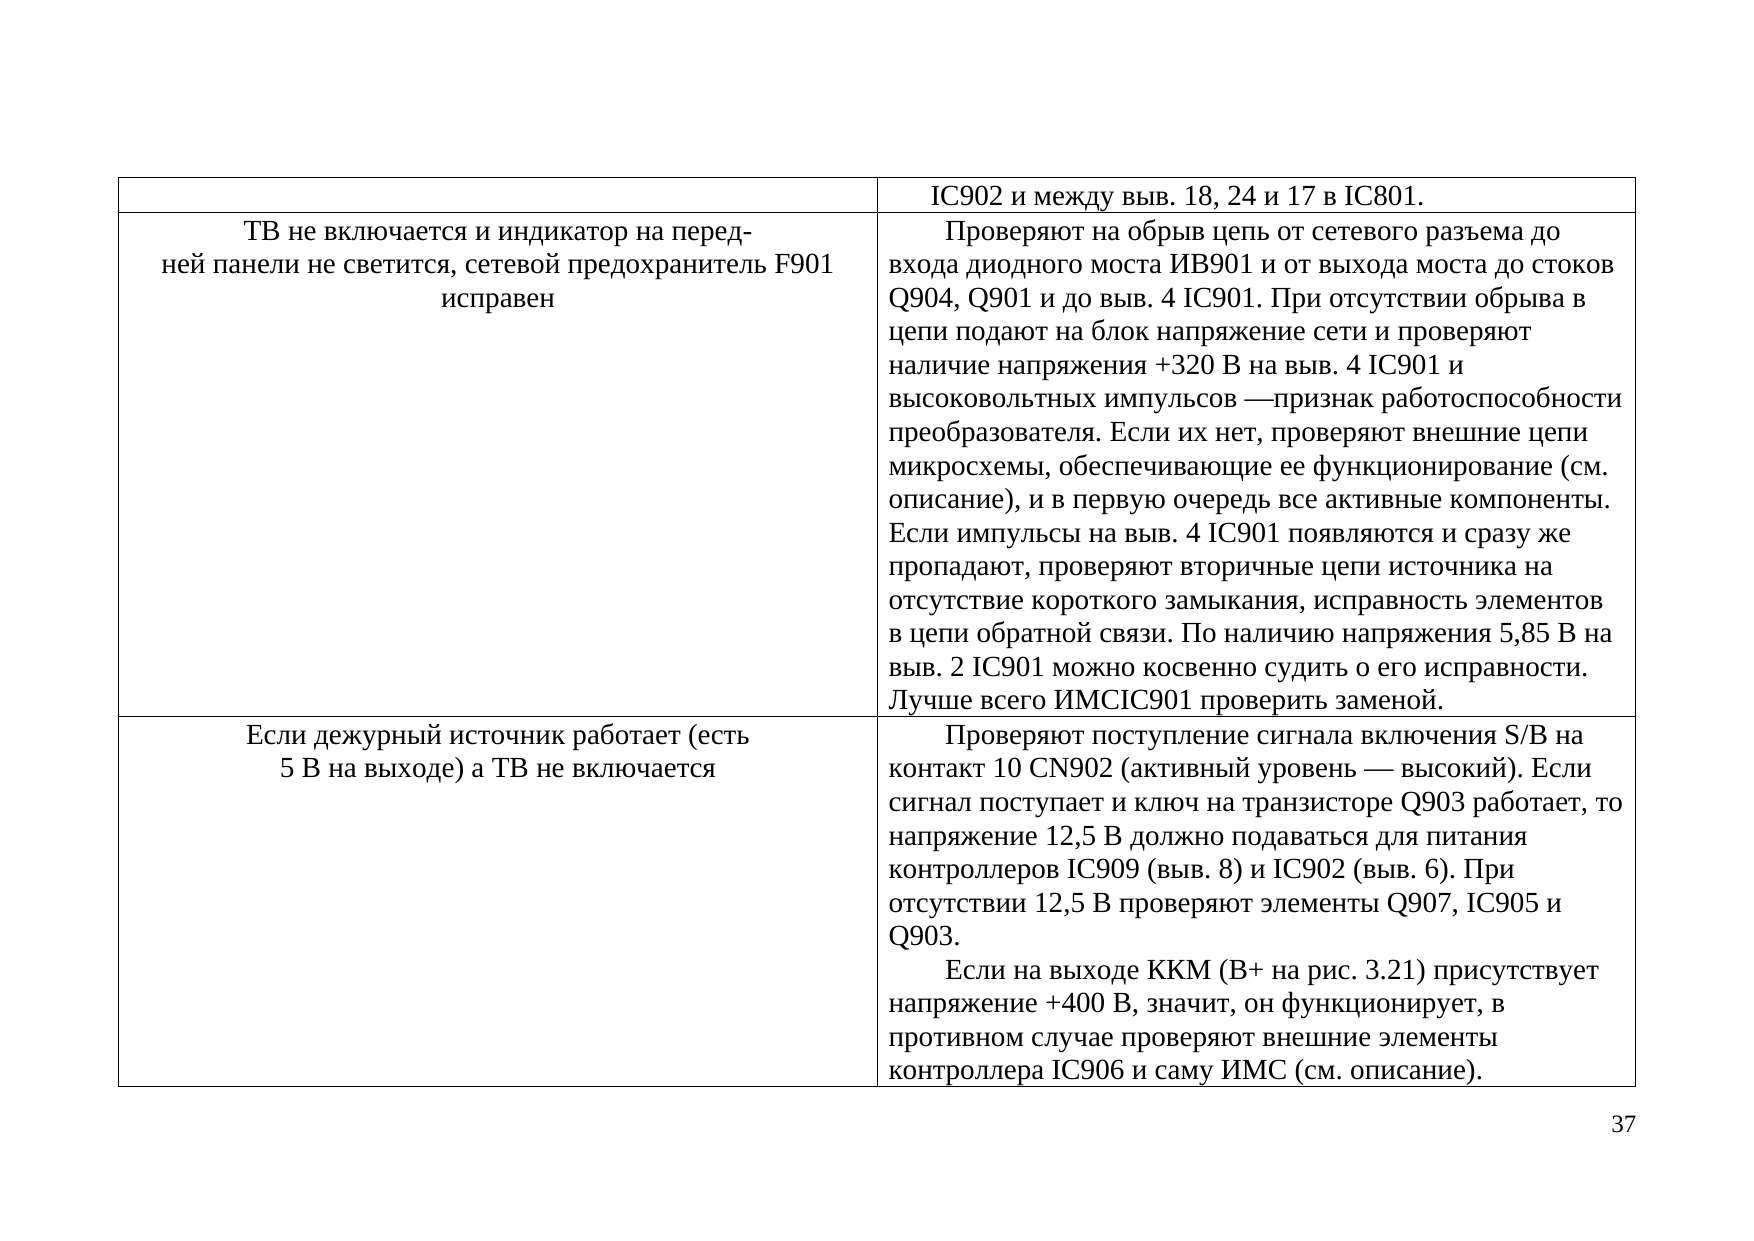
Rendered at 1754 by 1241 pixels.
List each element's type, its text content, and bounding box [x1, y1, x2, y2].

table_cell Проверяют на обрыв цепь от сетевого разъема до входа диодного моста ИВ901 и от выхода моста до стоков Q904, Q901 и до выв. 4 IC901. При отсутствии обрыва в цепи подают на блок напряжение сети и проверяют наличие напряжения +320 В на выв. 4 IC901 и высоковольтных импульсов —признак работоспособности преобразователя. Если их нет, проверяют внешние цепи микросхемы, обеспечивающие ее функционирование (см. описание), и в первую очередь все активные компоненты. Если импульсы на выв. 4 IC901 появляются и сразу же пропадают, проверяют вторичные цепи источника на отсутствие короткого замыкания, исправность элементов в цепи обратной связи. По наличию напряжения 5,85 В на выв. 2 IC901 можно косвенно судить о его исправности. Лучше всего ИМСIC901 проверить заменой. [878, 213, 1635, 716]
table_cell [878, 178, 1635, 212]
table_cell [119, 717, 877, 1086]
table_cell ТВ не включается и индикатор на перед- ней панели не светится, сетевой предохранитель F901 исправен [119, 213, 877, 716]
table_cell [878, 717, 1635, 1086]
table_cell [119, 178, 877, 212]
